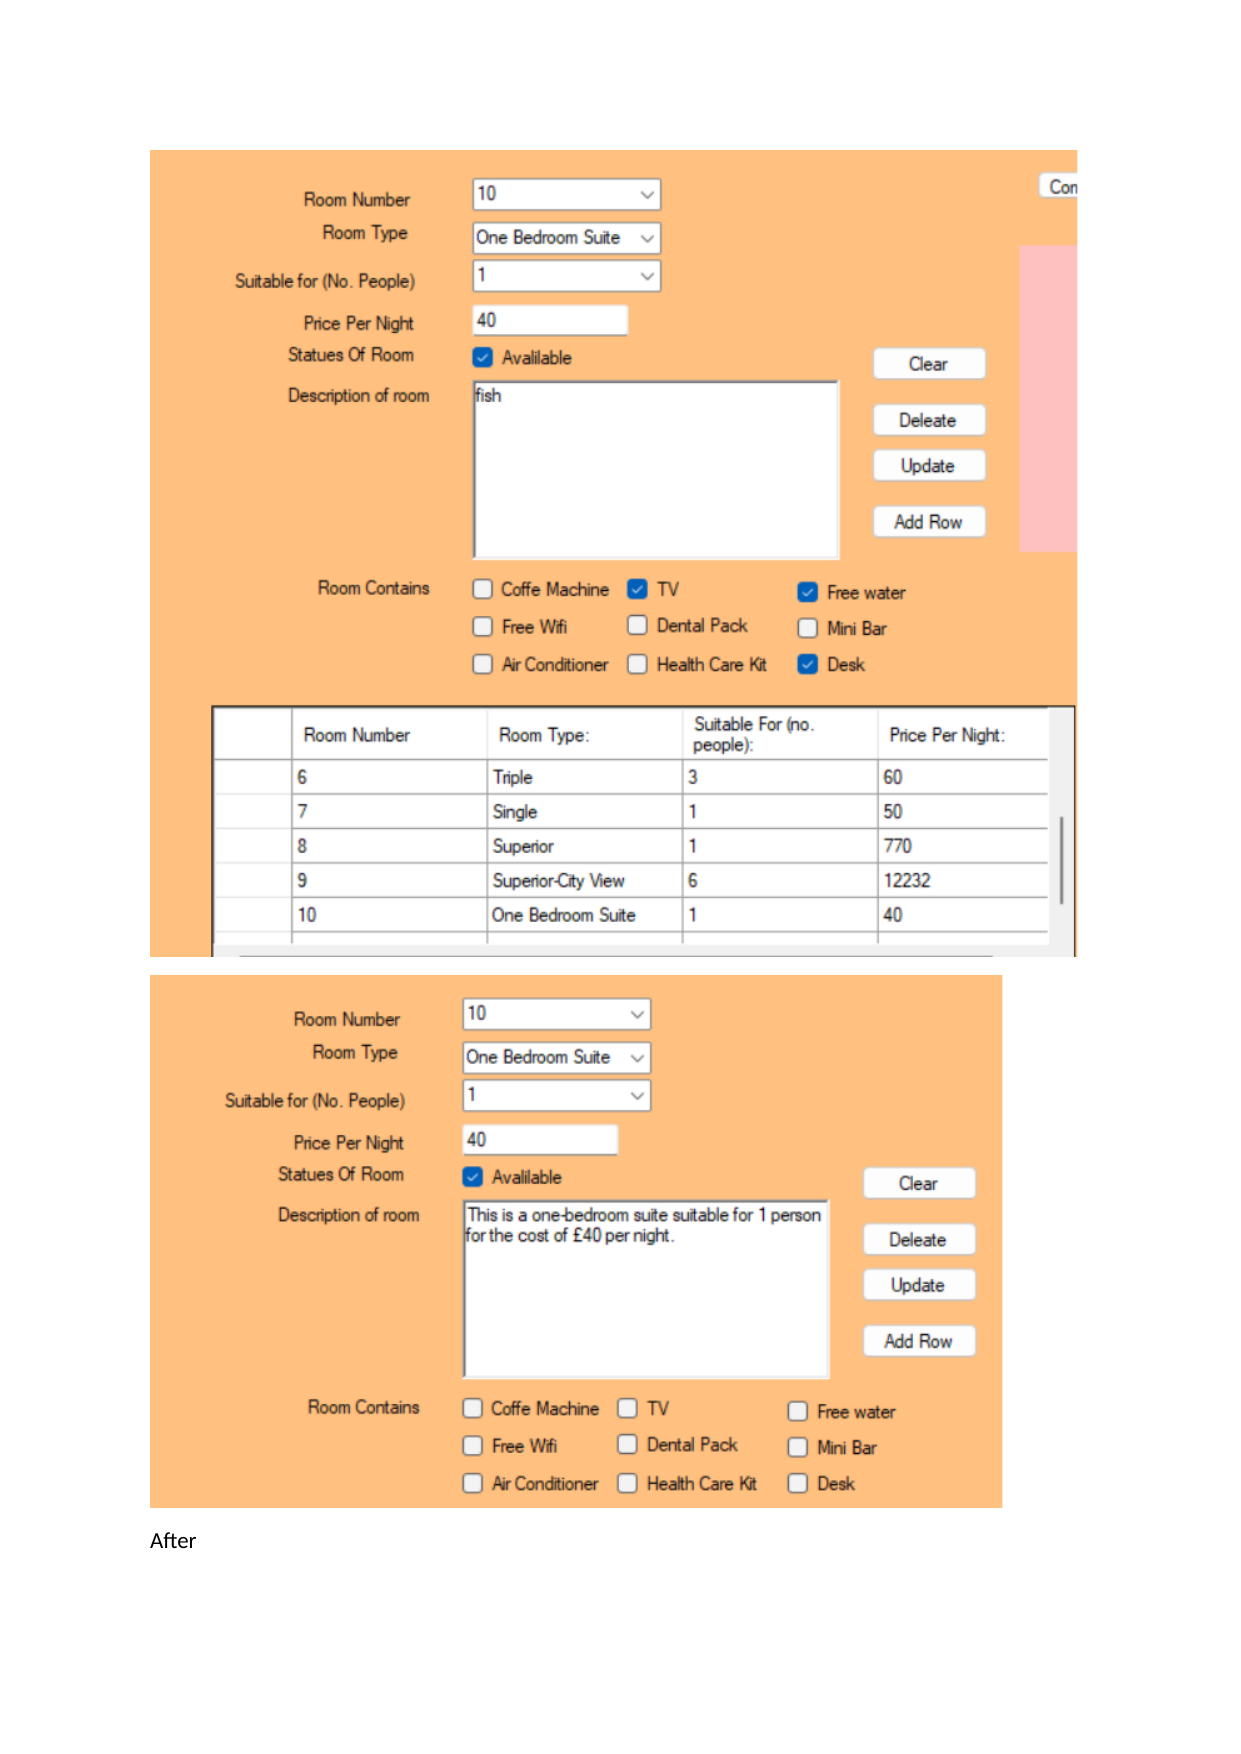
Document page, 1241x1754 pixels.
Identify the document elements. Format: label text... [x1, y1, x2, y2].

picture [150, 975, 1003, 1508]
text After [150, 1527, 1090, 1555]
picture [150, 150, 1078, 957]
